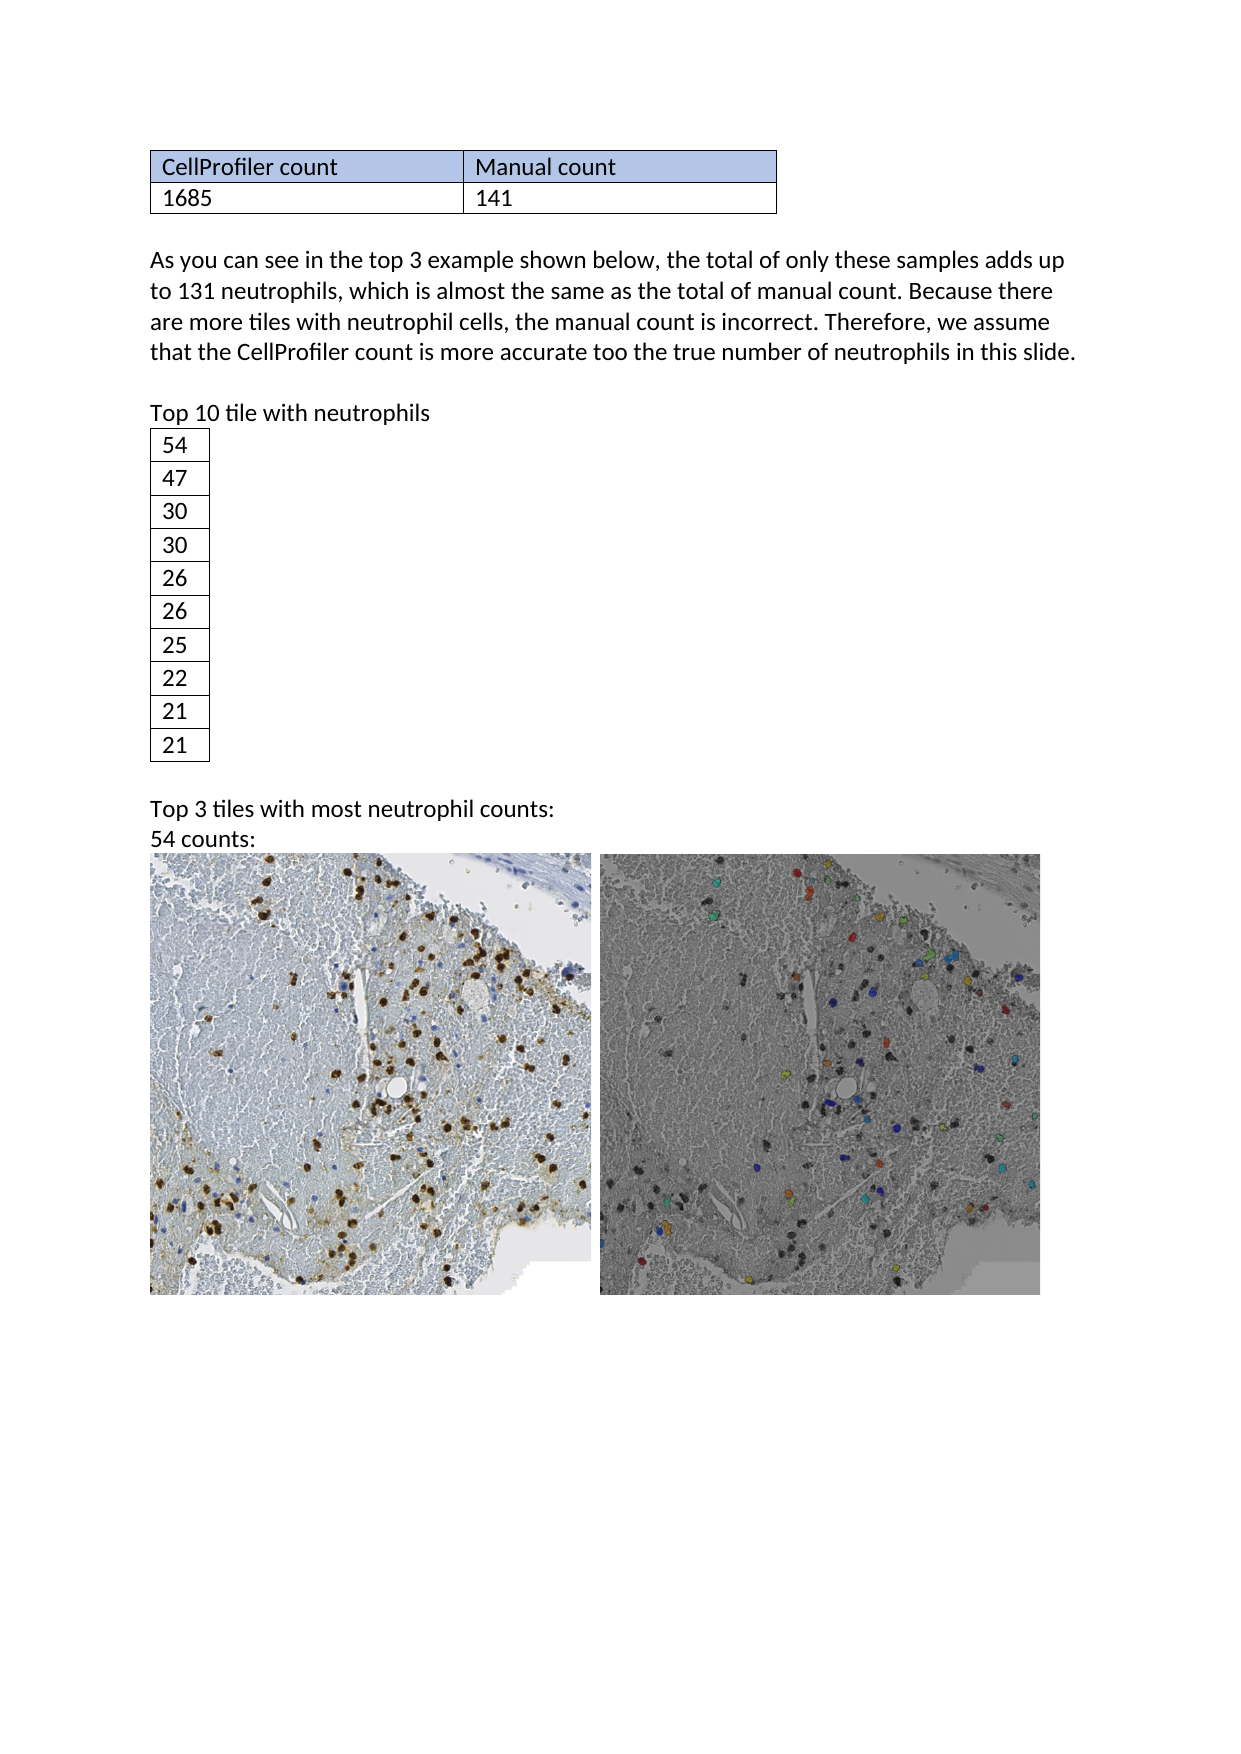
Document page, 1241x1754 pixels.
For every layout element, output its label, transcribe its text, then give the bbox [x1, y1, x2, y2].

table_header Manual count [464, 151, 776, 182]
table_cell 26 [151, 596, 209, 628]
picture [600, 854, 1041, 1295]
table_cell 1685 [151, 183, 463, 213]
table_cell 30 [151, 529, 209, 561]
text Top 3 tiles with most neutrophil counts: [150, 793, 1090, 823]
table_cell 141 [464, 183, 776, 213]
table_cell 47 [151, 462, 209, 494]
picture [150, 853, 592, 1295]
table_cell 25 [151, 629, 209, 661]
table_header CellProfiler count [151, 151, 463, 182]
table_cell 30 [151, 496, 209, 528]
table_cell 21 [151, 696, 209, 728]
table_cell 26 [151, 562, 209, 594]
text As you can see in the top 3 example shown below, the total of only these samples adds up to 131 neutrophils, which is almost the same as the total of manual count. Because there are more tiles with neutrophil cells, the manual count is incorrect. Therefore, we assume that the CellProfiler count is more accurate too the true number of neutrophils in this slide. [150, 245, 1090, 367]
table_cell 22 [151, 662, 209, 694]
text 54 counts: [150, 823, 1090, 854]
table_cell 21 [151, 729, 209, 761]
table_header 54 [151, 429, 209, 461]
text Top 10 tile with neutrophils [150, 397, 1090, 428]
